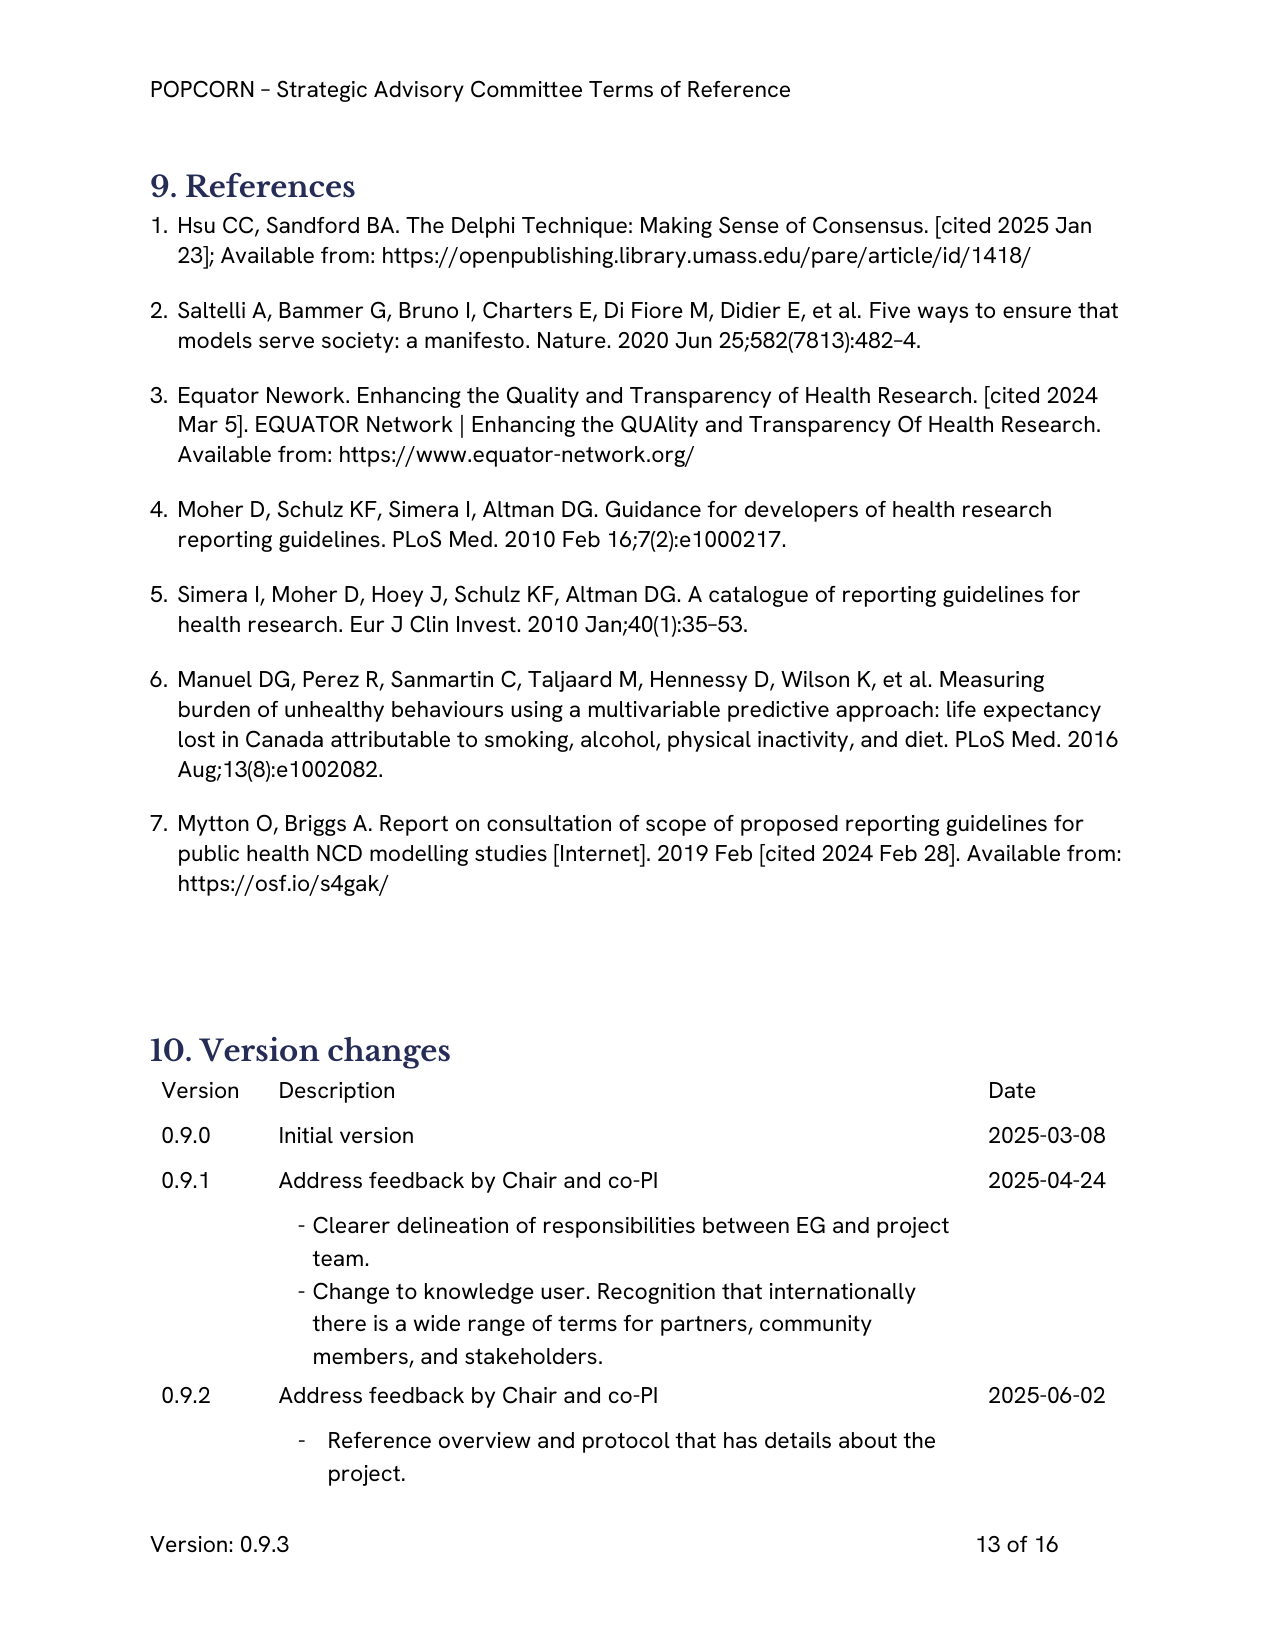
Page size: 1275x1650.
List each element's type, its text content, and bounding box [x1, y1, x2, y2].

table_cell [267, 1381, 977, 1491]
subtitle 10. Version changes [150, 1033, 1125, 1069]
table_cell 0.9.2 [150, 1381, 267, 1491]
table_cell Address feedback by Chair and co-PI Clearer delineation of responsibilities between EG and project team. Change to knowledge user. Recognition that internationally there is a wide range of terms for partners, community members, and stakeholders. [267, 1165, 977, 1381]
table_cell 2025-06-02 [977, 1381, 1124, 1491]
table_header Description [267, 1075, 977, 1120]
table_cell Initial version [267, 1120, 977, 1165]
table_cell 0.9.1 [150, 1165, 267, 1381]
text 7. Mytton O, Briggs A. Report on consultation of scope of proposed reporting guidelines for public health NCD modelling studies [Internet]. 2019 Feb [cited 2024 Feb 28]. Available from: https://osf.io/s4gak/ [150, 809, 1125, 899]
table_header Date [977, 1075, 1124, 1120]
table_cell 2025-03-08 [977, 1120, 1124, 1165]
text 3. Equator Nework. Enhancing the Quality and Transparency of Health Research. [cited 2024 Mar 5]. EQUATOR Network | Enhancing the QUAlity and Transparency Of Health Research. Available from: https://www.equator-network.org/ [150, 380, 1125, 470]
text 2. Saltelli A, Bammer G, Bruno I, Charters E, Di Fiore M, Didier E, et al. Five ways to ensure that models serve society: a manifesto. Nature. 2020 Jun 25;582(7813):482–4. [150, 295, 1125, 355]
text 4. Moher D, Schulz KF, Simera I, Altman DG. Guidance for developers of health research reporting guidelines. PLoS Med. 2010 Feb 16;7(2):e1000217. [150, 495, 1125, 554]
text 5. Simera I, Moher D, Hoey J, Schulz KF, Altman DG. A catalogue of reporting guidelines for health research. Eur J Clin Invest. 2010 Jan;40(1):35–53. [150, 579, 1125, 639]
text 6. Manuel DG, Perez R, Sanmartin C, Taljaard M, Hennessy D, Wilson K, et al. Measuring burden of unhealthy behaviours using a multivariable predictive approach: life expectancy lost in Canada attributable to smoking, alcohol, physical inactivity, and diet. PLoS Med. 2016 Aug;13(8):e1002082. [150, 664, 1125, 784]
table_cell 2025-04-24 [977, 1165, 1124, 1381]
subtitle 9. References [150, 169, 1125, 205]
text 1. Hsu CC, Sandford BA. The Delphi Technique: Making Sense of Consensus. [cited 2025 Jan 23]; Available from: https://openpublishing.library.umass.edu/pare/article/id/1418/ [150, 211, 1125, 270]
table_cell 0.9.0 [150, 1120, 267, 1165]
table_header Version [150, 1075, 267, 1120]
